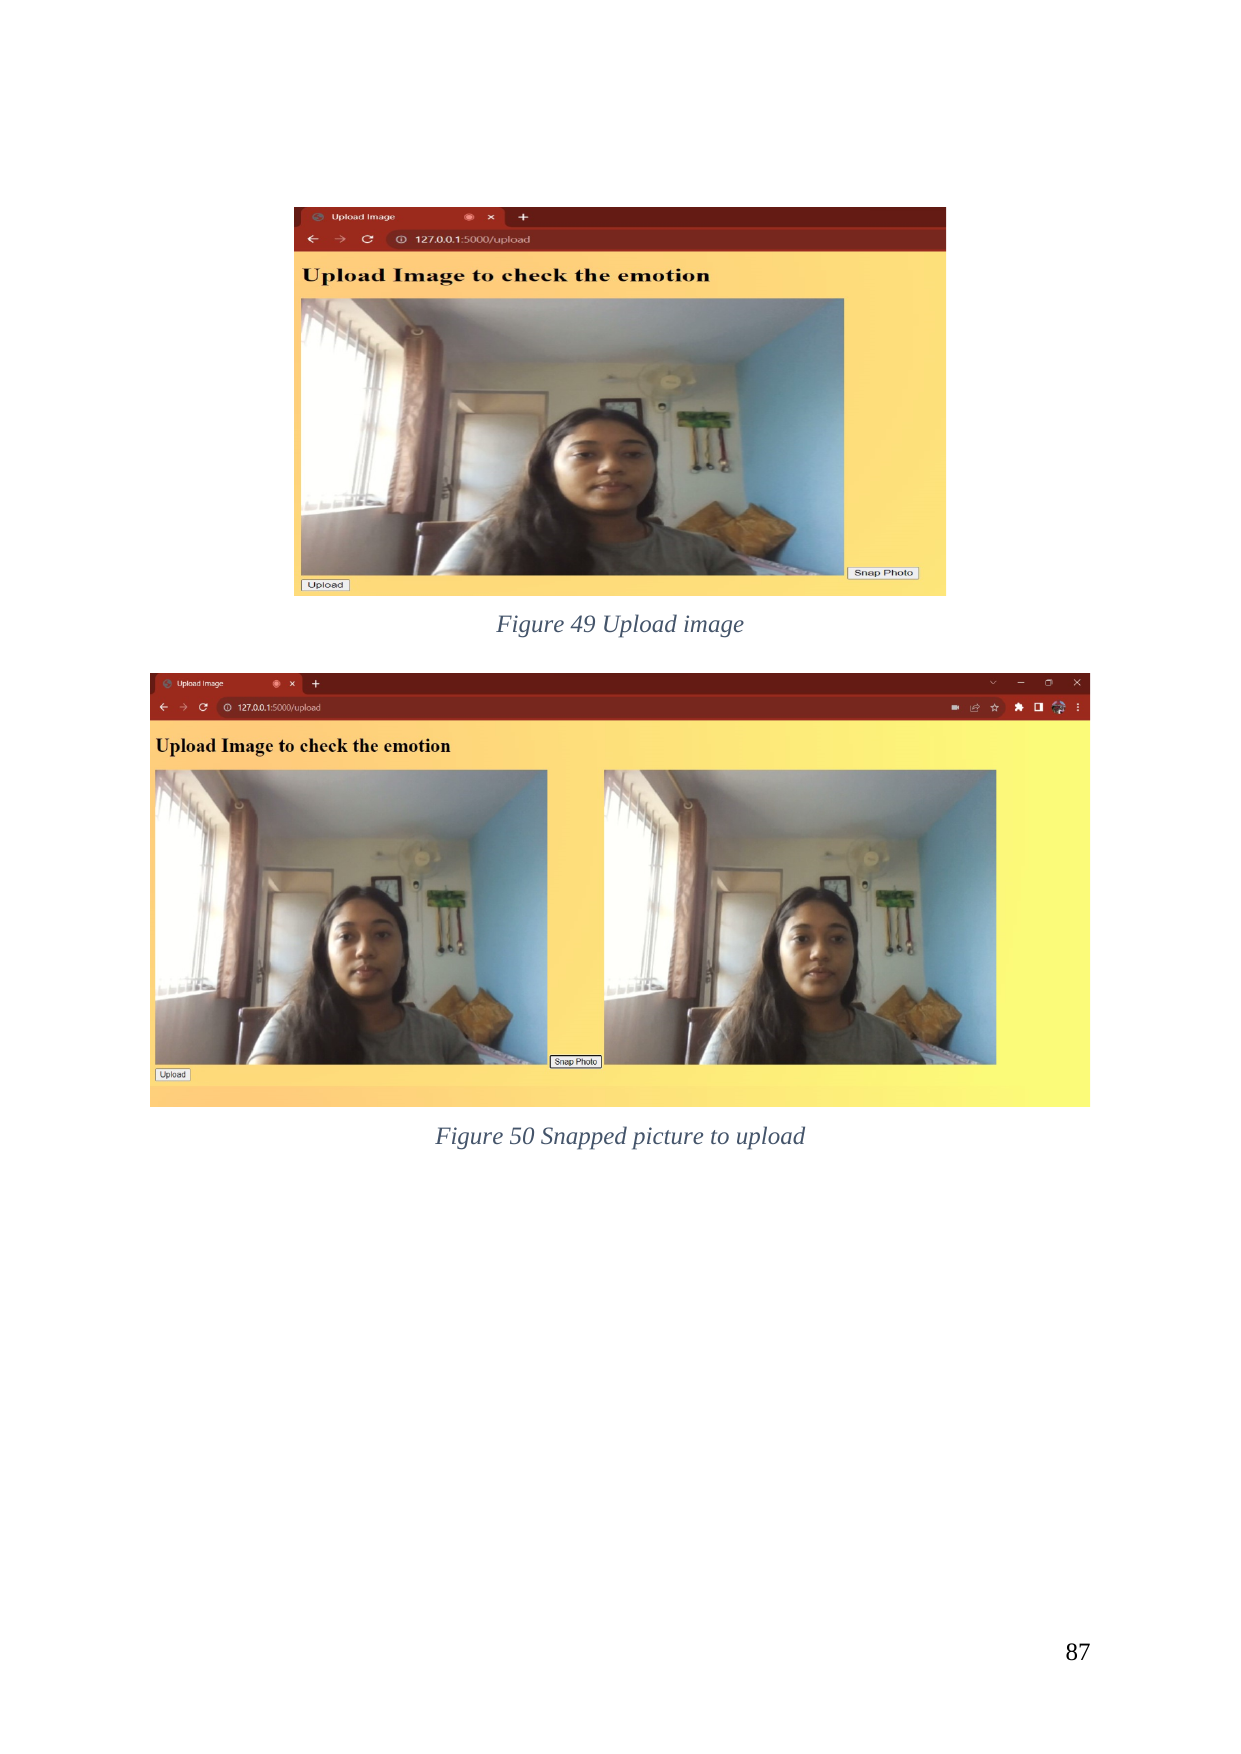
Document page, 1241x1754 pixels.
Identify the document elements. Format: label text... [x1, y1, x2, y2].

text Figure 50 Snapped picture to upload [150, 1121, 1090, 1150]
picture [294, 207, 947, 596]
picture [150, 673, 1091, 1107]
text Figure 49 Upload image [150, 609, 1090, 638]
